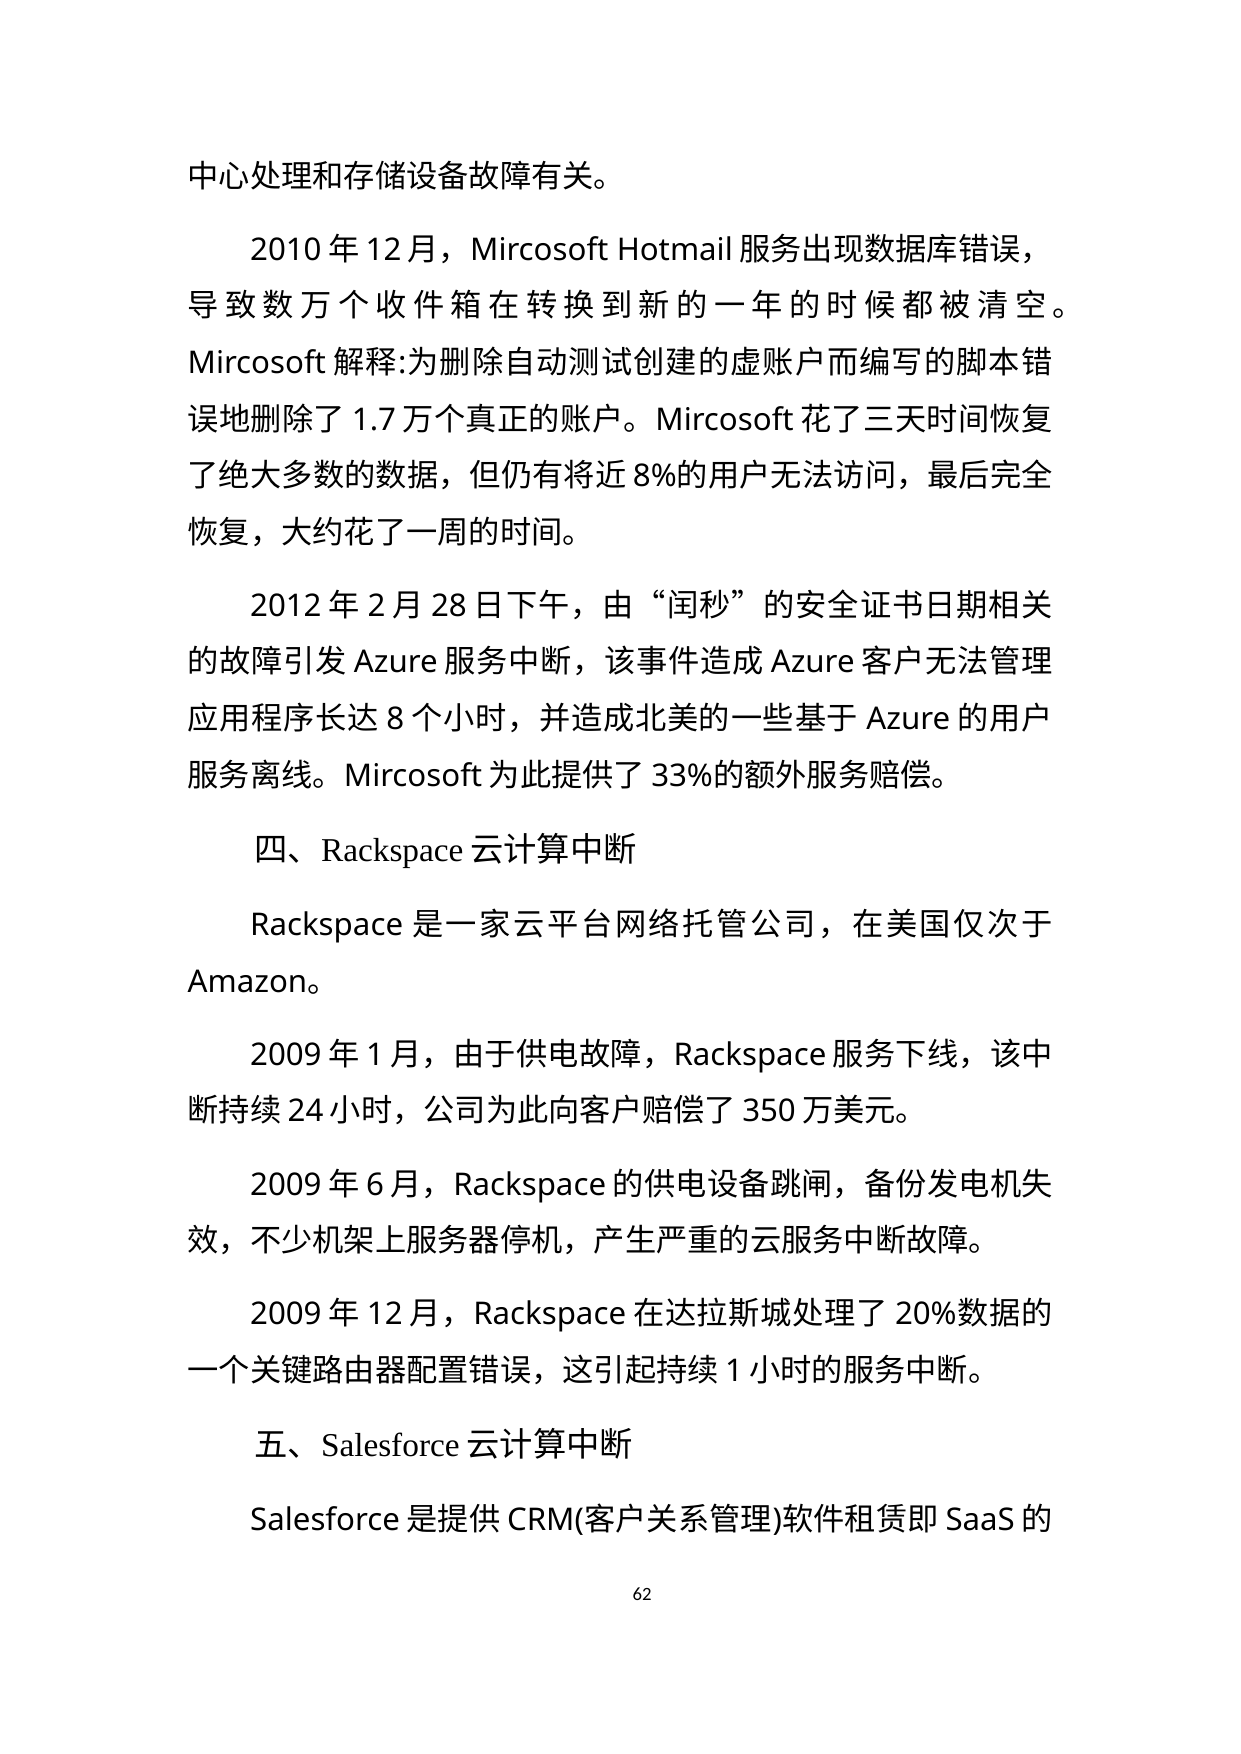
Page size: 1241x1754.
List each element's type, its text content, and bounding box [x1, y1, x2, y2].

text 2009年12月，Rackspace在达拉斯城处理了20%数据的一个关键路由器配置错误，这引起持续1小时的服务中断。 [187, 1288, 1053, 1390]
text 2012年2月28日下午，由“闰秒”的安全证书日期相关的故障引发Azure服务中断，该事件造成Azure客户无法管理应用程序长达8个小时，并造成北美的一些基于Azure的用户服务离线。Mircosoft为此提供了33%的额外服务赔偿。 [187, 580, 1053, 795]
text Rackspace是一家云平台网络托管公司，在美国仅次于Amazon。 [187, 899, 1053, 1001]
subtitle 四、Rackspace云计算中断 [187, 823, 1053, 871]
text 2009年1月，由于供电故障，Rackspace服务下线，该中断持续24小时，公司为此向客户赔偿了350万美元。 [187, 1029, 1053, 1131]
subtitle 五、Salesforce云计算中断 [187, 1418, 1053, 1466]
text 2010年12月，Mircosoft Hotmail服务出现数据库错误，导致数万个收件箱在转换到新的一年的时候都被清空。Mircosoft解释:为删除自动测试创建的虚账户而编写的脚本错误地删除了1.7万个真正的账户。Mircosoft花了三天时间恢复了绝大多数的数据，但仍有将近8%的用户无法访问，最后完全恢复，大约花了一周的时间。 [187, 224, 1053, 552]
text 2009年6月，Rackspace的供电设备跳闸，备份发电机失效，不少机架上服务器停机，产生严重的云服务中断故障。 [187, 1159, 1053, 1261]
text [187, 151, 1053, 196]
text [187, 1494, 1053, 1539]
